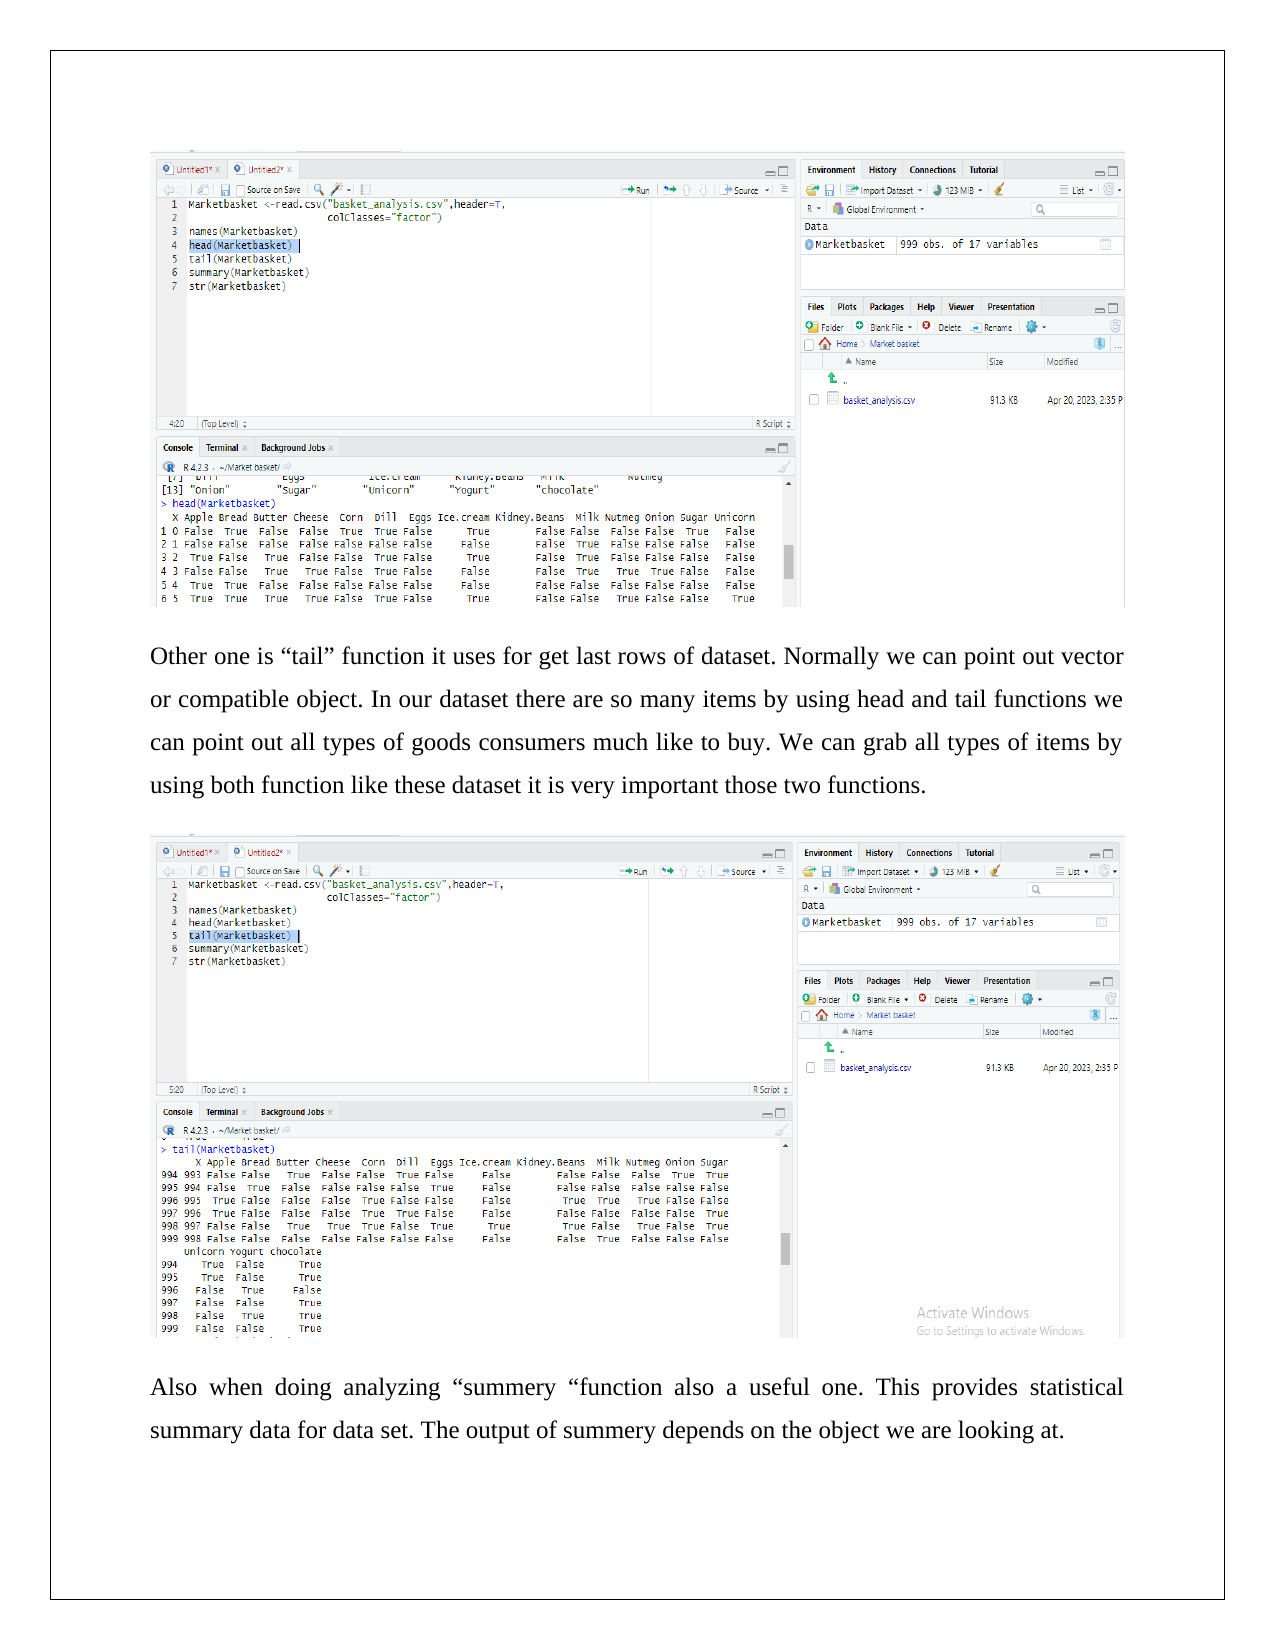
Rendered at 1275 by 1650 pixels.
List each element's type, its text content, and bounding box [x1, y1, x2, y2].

text Other one is “tail” function it uses for get last rows of dataset. Normally we can point out vector or compatible object. In our dataset there are so many items by using head and tail functions we can point out all types of goods consumers much like to buy. We can grab all types of items by using both function like these dataset it is very important those two functions. [150, 641, 1125, 799]
picture [150, 150, 1125, 607]
text Also when doing analyzing “summery “function also a useful one. This provides statistical summary data for data set. The output of summery depends on the object we are looking at. [150, 1372, 1125, 1444]
picture [150, 834, 1125, 1338]
